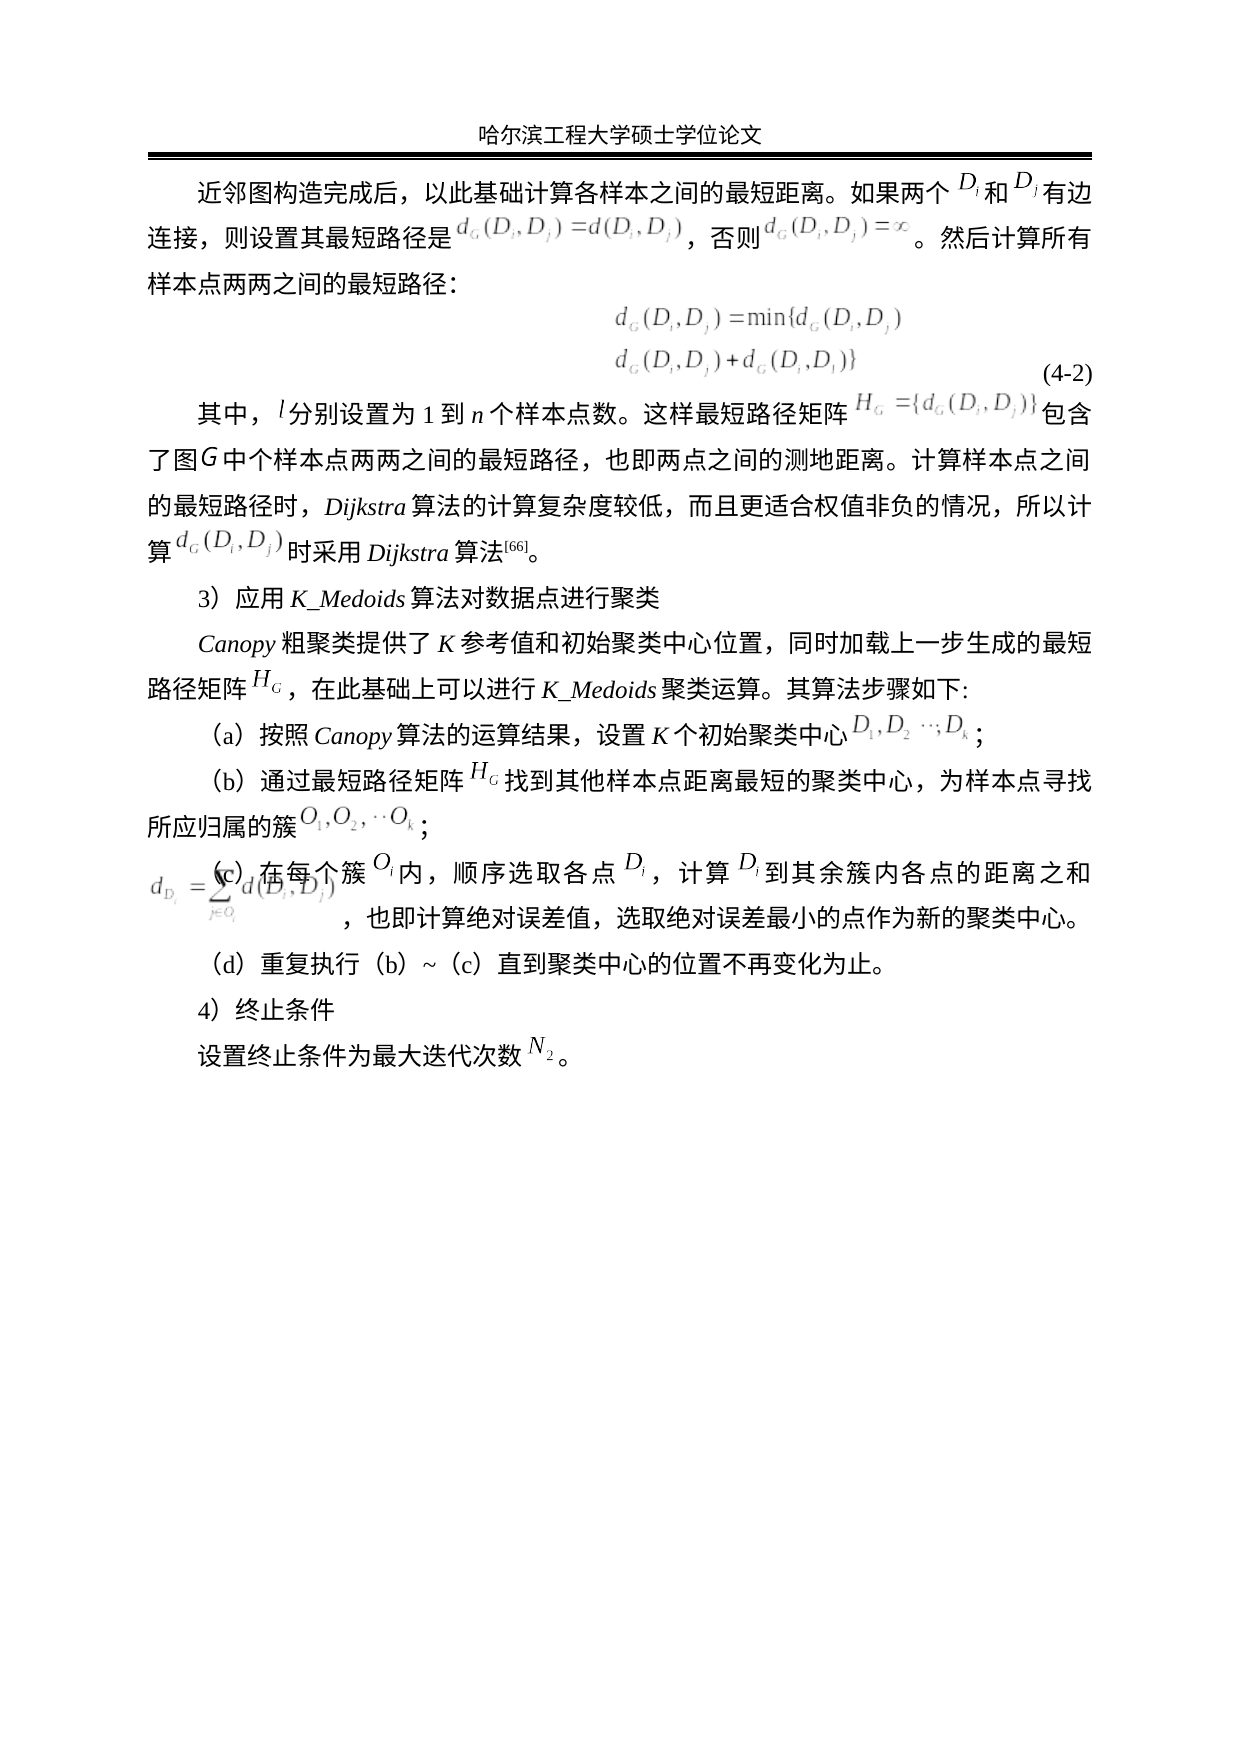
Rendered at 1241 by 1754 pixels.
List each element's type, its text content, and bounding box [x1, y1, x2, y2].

text （d）重复执行（b）~（c）直到聚类中心的位置不再变化为止。 [148, 937, 1092, 983]
text Canopy粗聚类提供了K参考值和初始聚类中心位置，同时加载上一步生成的最短路径矩阵，在此基础上可以进行K_Medoids聚类运算。其算法步骤如下: [148, 616, 1092, 708]
text 4）终止条件 [148, 983, 1092, 1029]
text 近邻图构造完成后，以此基础计算各样本之间的最短距离。如果两个和有边连接，则设置其最短路径是，否则。然后计算所有样本点两两之间的最短路径： [148, 165, 1092, 303]
text (4-2) [148, 303, 1092, 387]
list 按照Canopy算法的运算结果，设置K个初始聚类中心； [148, 708, 1092, 754]
text 设置终止条件为最大迭代次数。 [148, 1029, 1092, 1074]
list 通过最短路径矩阵找到其他样本点距离最短的聚类中心，为样本点寻找所应归属的簇； [148, 754, 1092, 845]
list 应用K_Medoids算法对数据点进行聚类 [148, 570, 1092, 616]
text 其中，分别设置为1到n个样本点数。这样最短路径矩阵包含了图中个样本点两两之间的最短路径，也即两点之间的测地距离。计算样本点之间的最短路径时，Dijkstra算法的计算复杂度较低，而且更适合权值非负的情况，所以计算时采用Dijkstra算法[66]。 [148, 387, 1092, 570]
list 在每个簇内，顺序选取各点，计算到其余簇内各点的距离之和，也即计算绝对误差值，选取绝对误差最小的点作为新的聚类中心。 [148, 845, 1092, 937]
